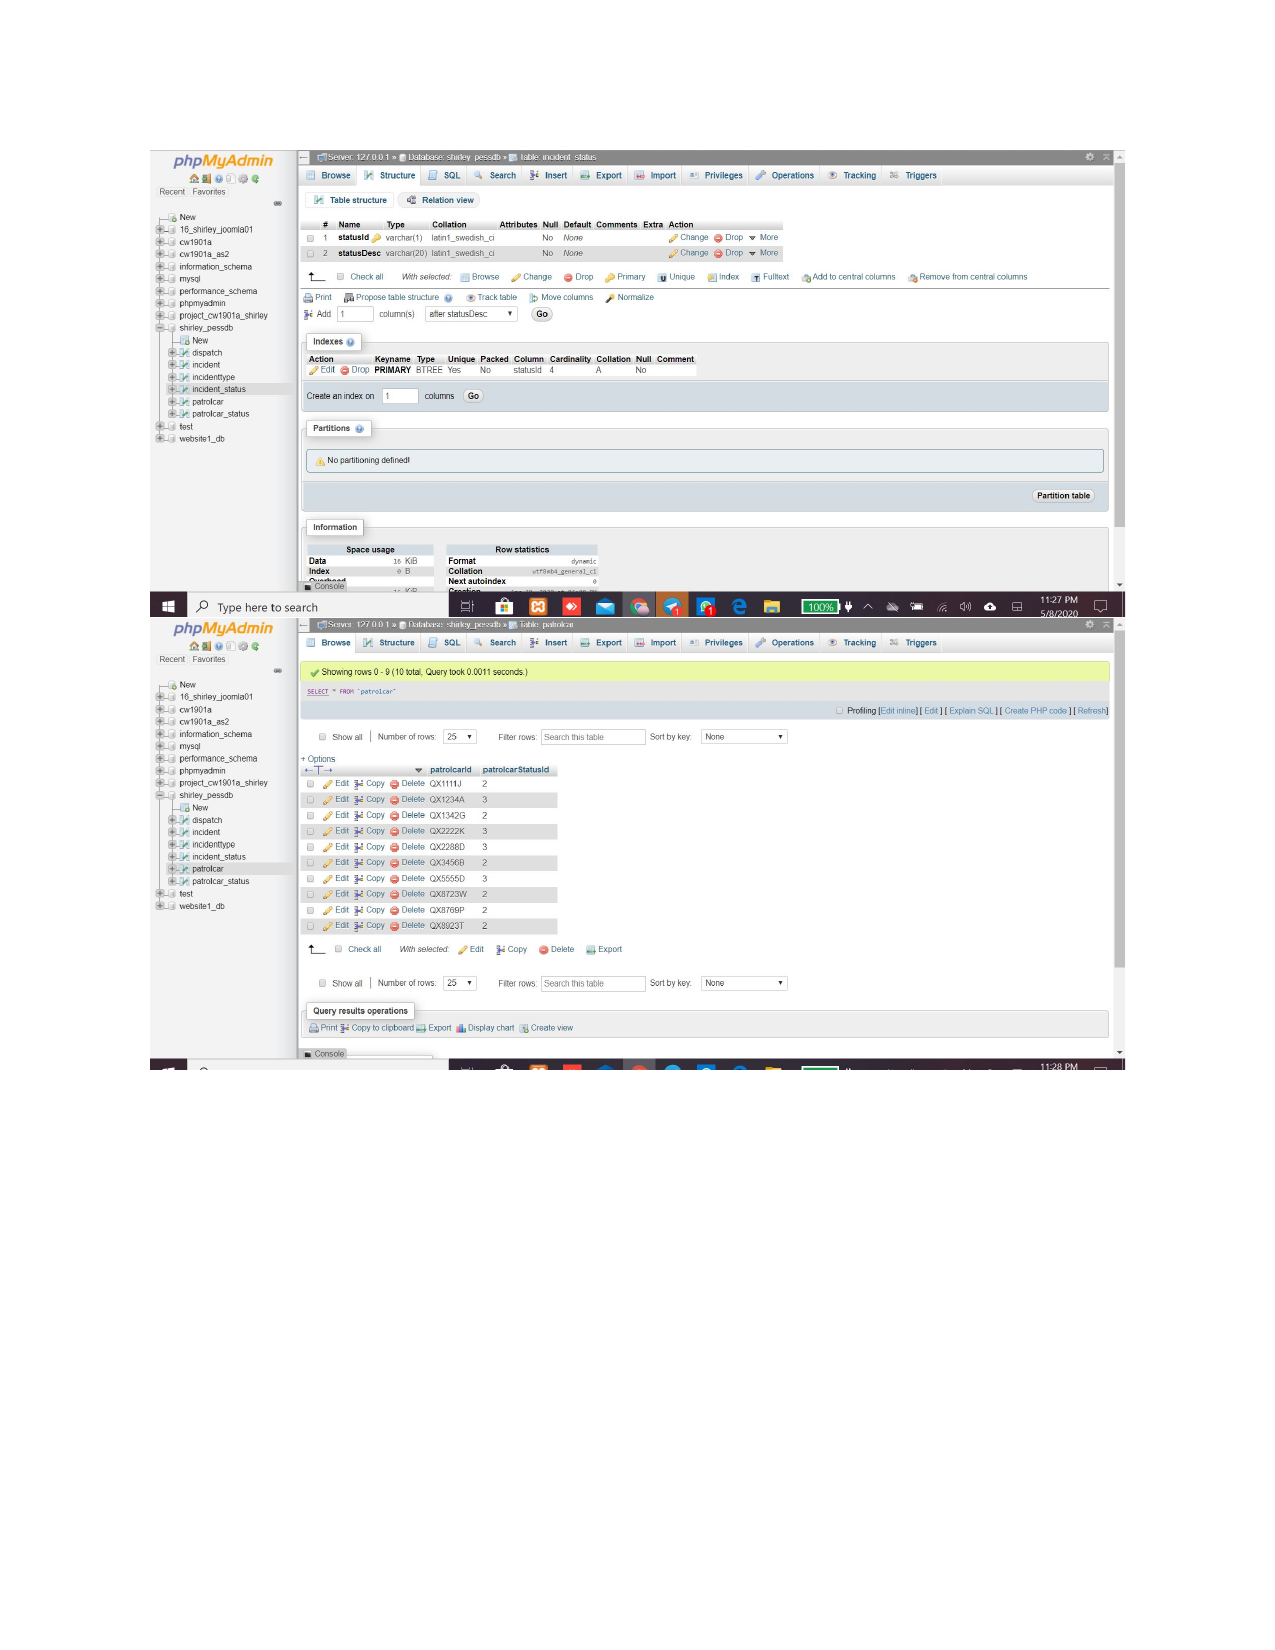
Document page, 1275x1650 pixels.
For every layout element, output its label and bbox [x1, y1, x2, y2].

picture [150, 618, 1125, 1070]
picture [150, 150, 1125, 617]
